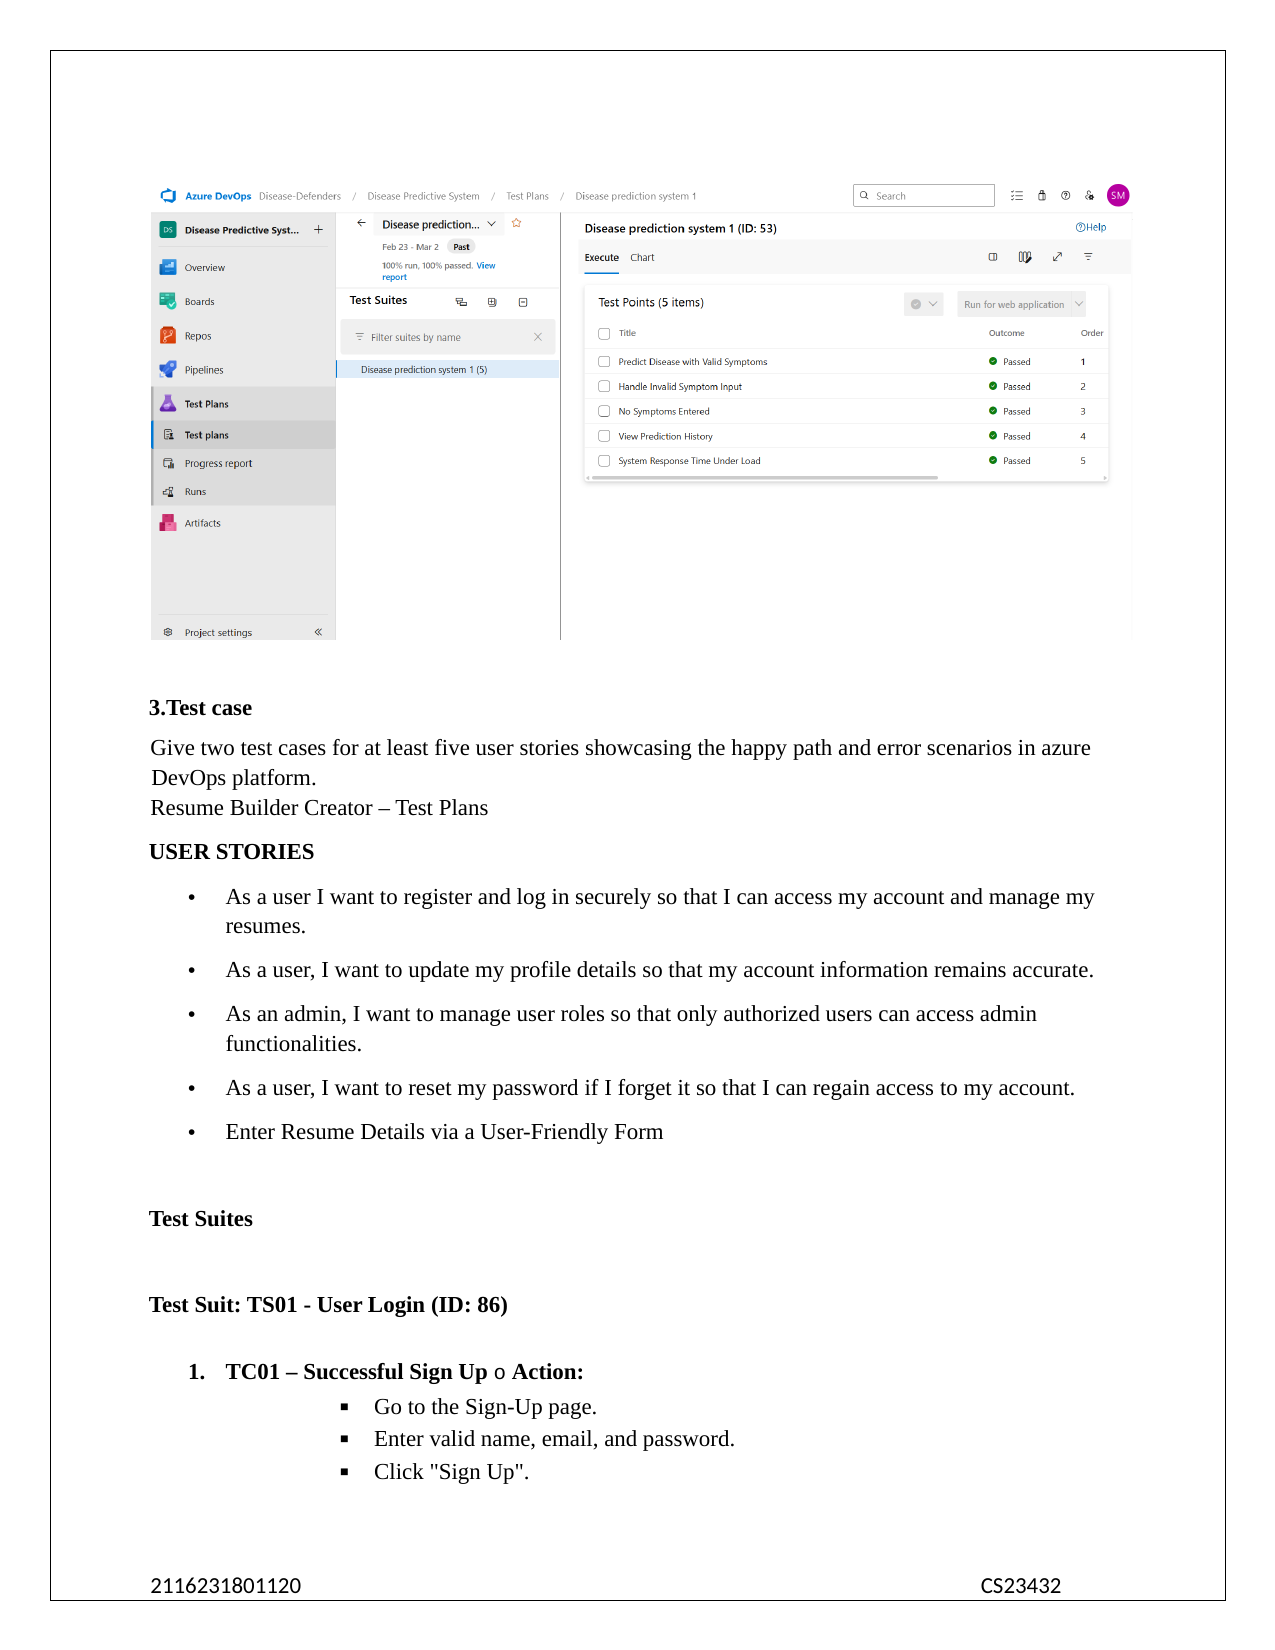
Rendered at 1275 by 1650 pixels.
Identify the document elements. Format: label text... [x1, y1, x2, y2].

text 3.Test case [149, 694, 1063, 720]
picture [151, 178, 1133, 640]
list As a user, I want to update my profile details so that my account information remains accurate. [188, 956, 1126, 983]
list Go to the Sign-Up page. [336, 1393, 1126, 1419]
list Enter valid name, email, and password. [336, 1425, 1126, 1452]
list As a user I want to register and log in securely so that I can access my account and manage my resumes. [188, 883, 1126, 939]
text Test Suites [149, 1205, 1063, 1232]
text USER STORIES [149, 838, 1063, 865]
list As a user, I want to reset my password if I forget it so that I can regain access to my account. [188, 1074, 1126, 1100]
list TC01 – Successful Sign Up o Action: [188, 1358, 1063, 1386]
list Enter Resume Details via a User-Friendly Form [188, 1118, 1126, 1144]
list Click "Sign Up". [336, 1458, 1126, 1484]
text Give two test cases for at least five user stories showcasing the happy path and error scenarios in azure DevOps platform. [150, 734, 1126, 790]
list As an admin, I want to manage user roles so that only authorized users can access admin functionalities. [188, 1000, 1126, 1056]
text Test Suit: TS01 - User Login (ID: 86) [149, 1291, 1063, 1317]
text Resume Builder Creator – Test Plans [150, 794, 1126, 821]
